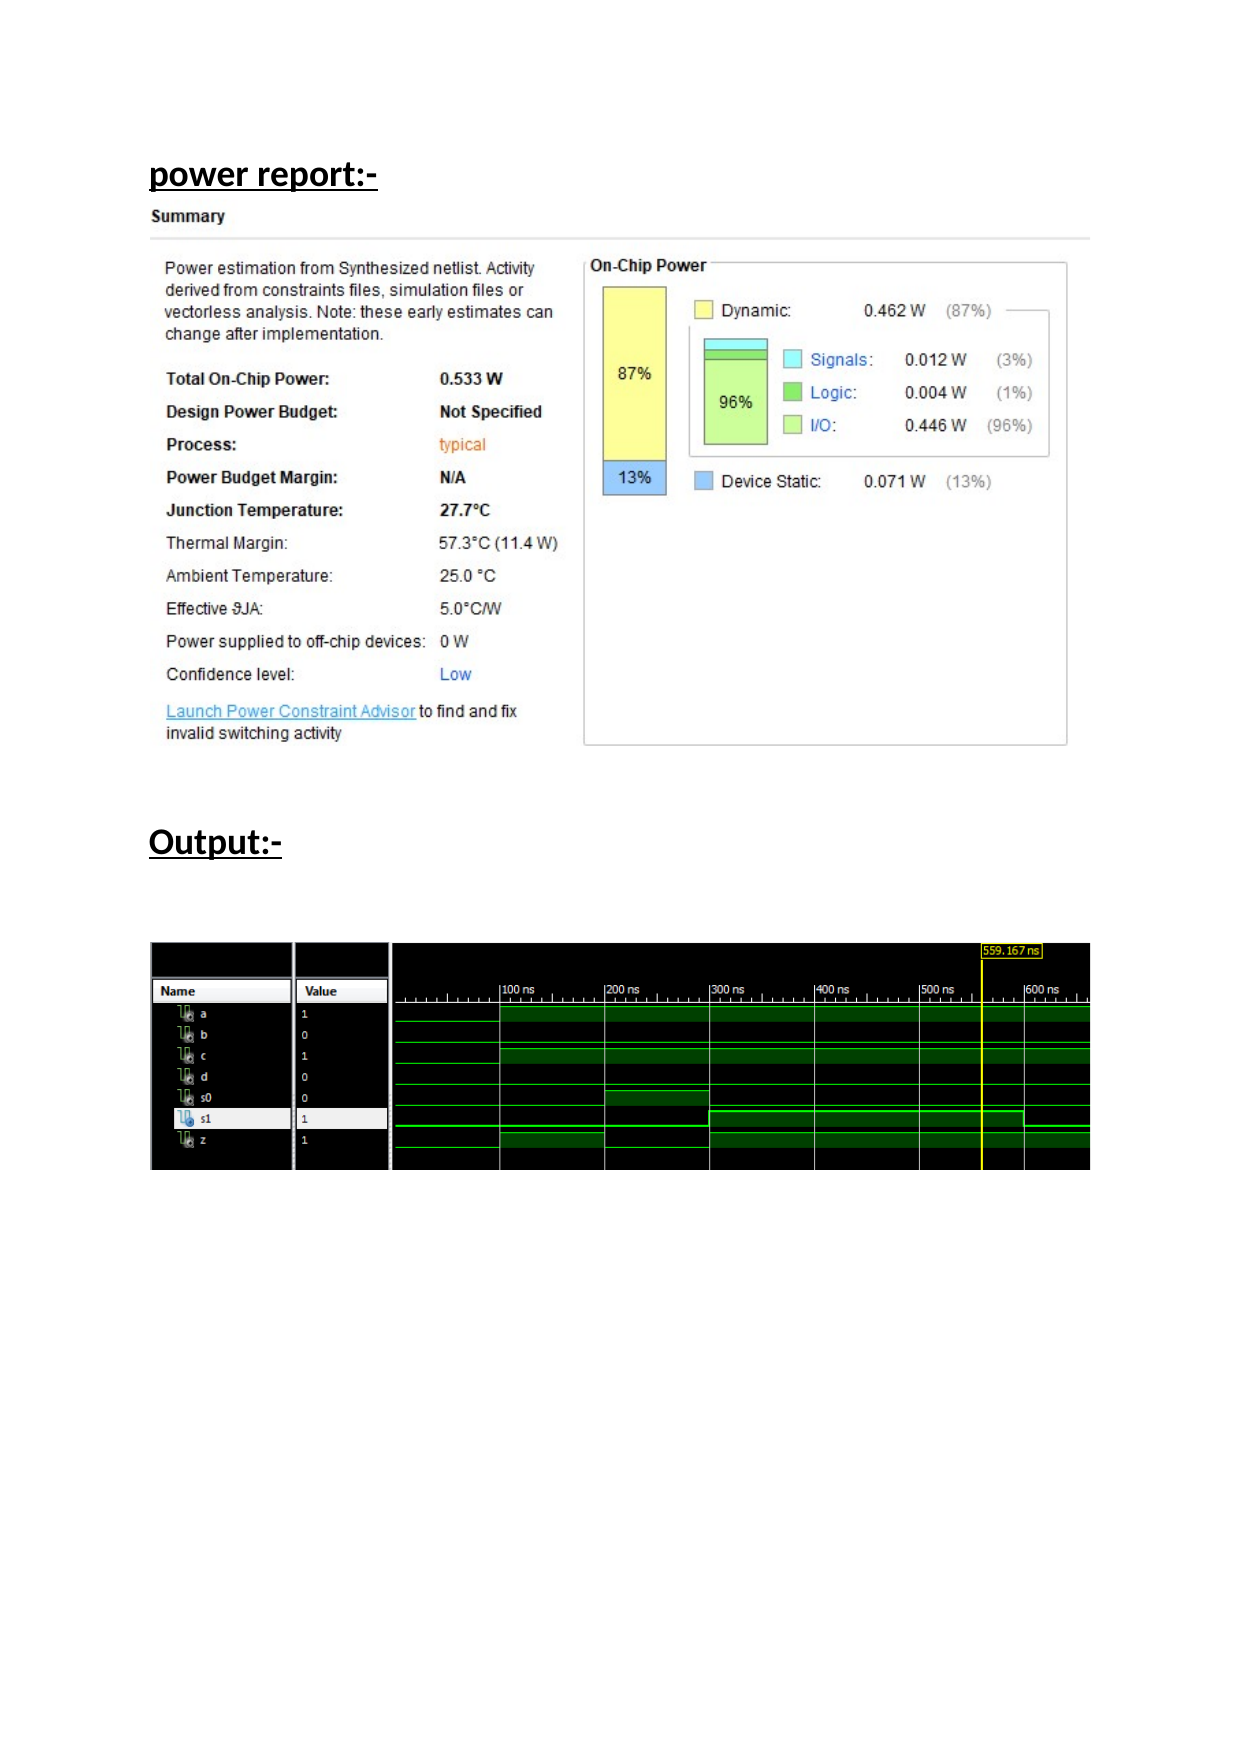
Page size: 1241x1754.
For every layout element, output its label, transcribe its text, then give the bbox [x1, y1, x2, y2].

subtitle Output:- [148, 818, 431, 864]
subtitle power report:- [148, 150, 431, 196]
picture [150, 942, 1091, 1170]
picture [150, 199, 1091, 787]
